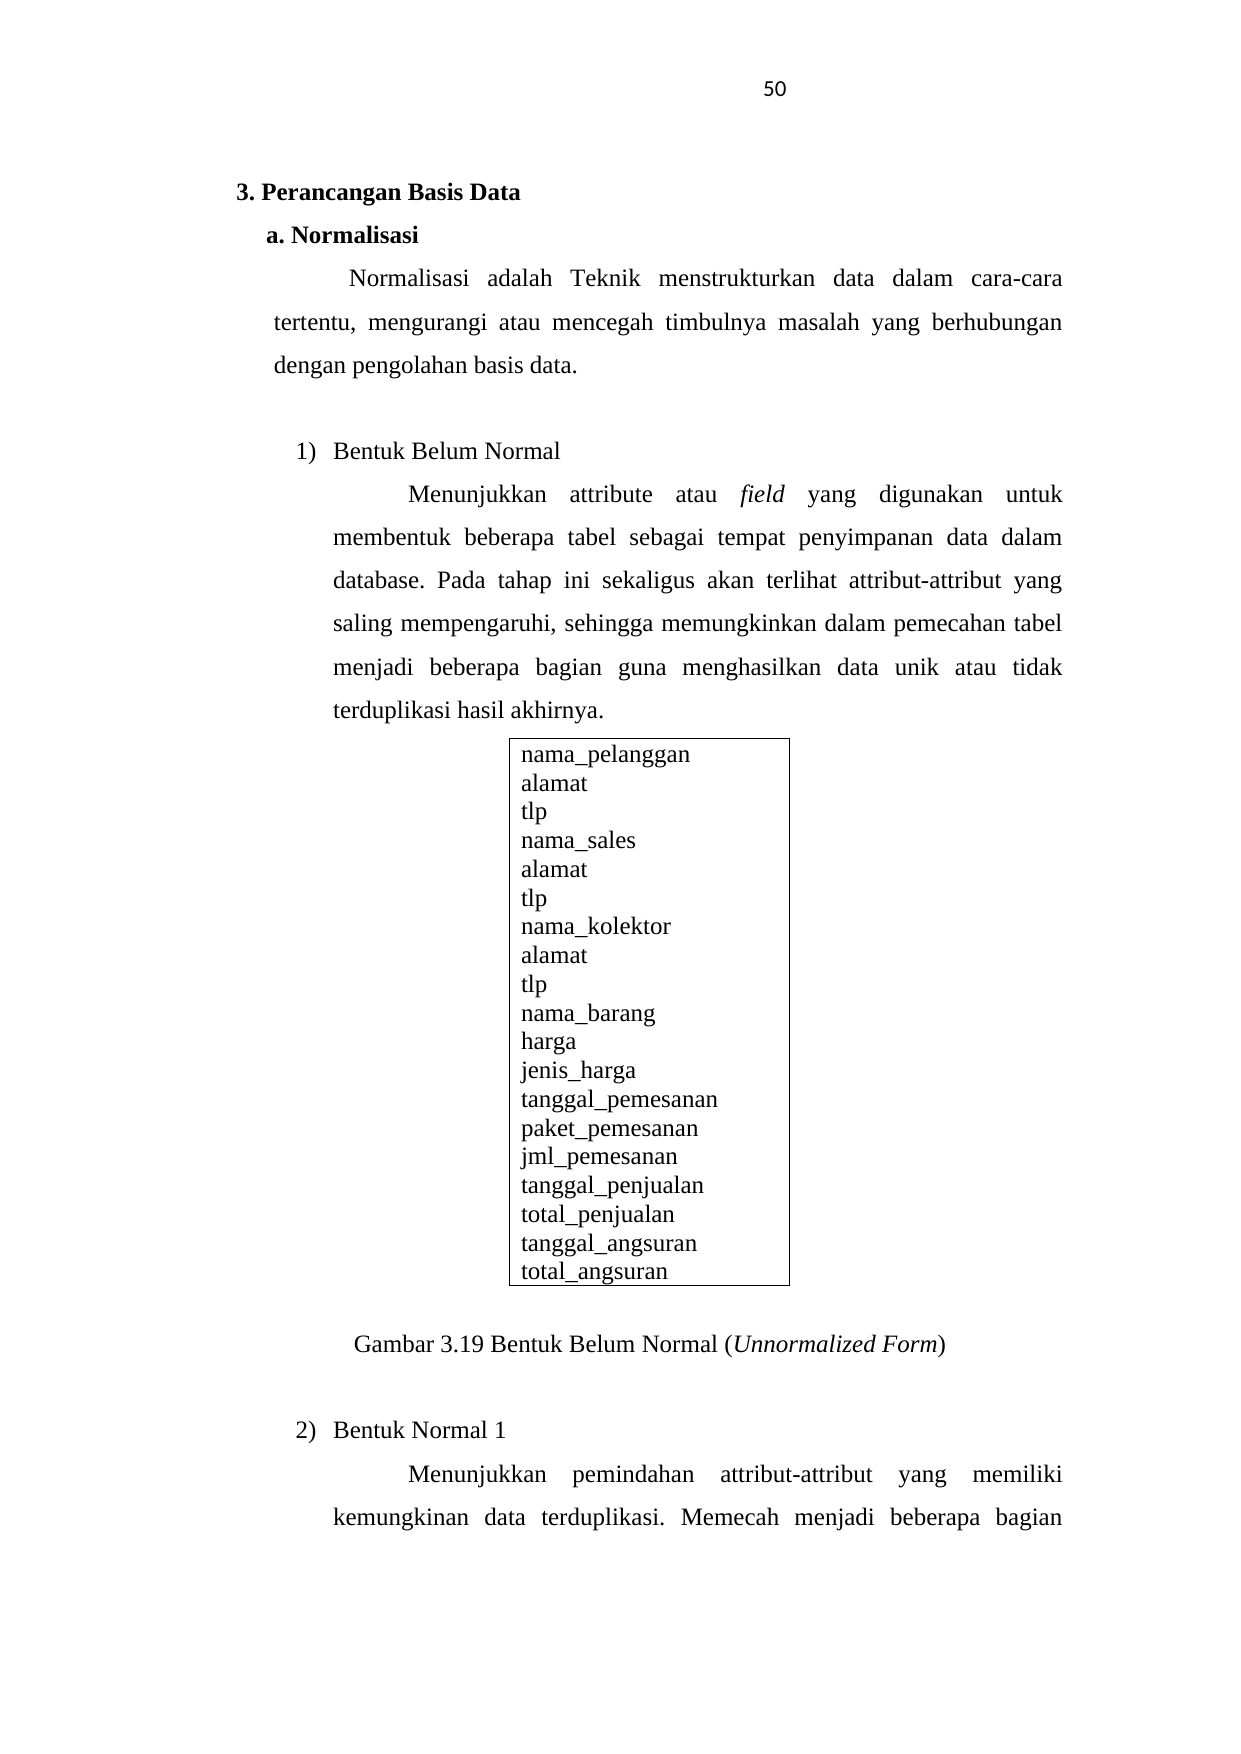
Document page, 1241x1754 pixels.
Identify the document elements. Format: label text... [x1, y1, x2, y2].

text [333, 1459, 1063, 1531]
list Bentuk Normal 1 [295, 1416, 1063, 1444]
text 3. Perancangan Basis Data [236, 177, 1063, 206]
list Bentuk Belum Normal [295, 436, 1063, 465]
text Gambar 3.19 Bentuk Belum Normal (Unnormalized Form) [236, 1329, 1063, 1358]
list Normalisasi adalah Teknik menstrukturkan data dalam cara-cara tertentu, mengurangi atau mencegah timbulnya masalah yang berhubungan dengan pengolahan basis data. [274, 263, 1063, 378]
text Menunjukkan attribute atau field yang digunakan untuk membentuk beberapa tabel sebagai tempat penyimpanan data dalam database. Pada tahap ini sekaligus akan terlihat attribut-attribut yang saling mempengaruhi, sehingga memungkinkan dalam pemecahan tabel menjadi beberapa bagian guna menghasilkan data unik atau tidak terduplikasi hasil akhirnya. [333, 479, 1063, 723]
table_header nama_pelanggan alamat tlp nama_sales alamat tlp nama_kolektor alamat tlp nama_barang harga jenis_harga tanggal_pemesanan paket_pemesanan jml_pemesanan tanggal_penjualan total_penjualan tanggal_angsuran total_angsuran [510, 739, 789, 1285]
list a. Normalisasi [266, 220, 1063, 249]
